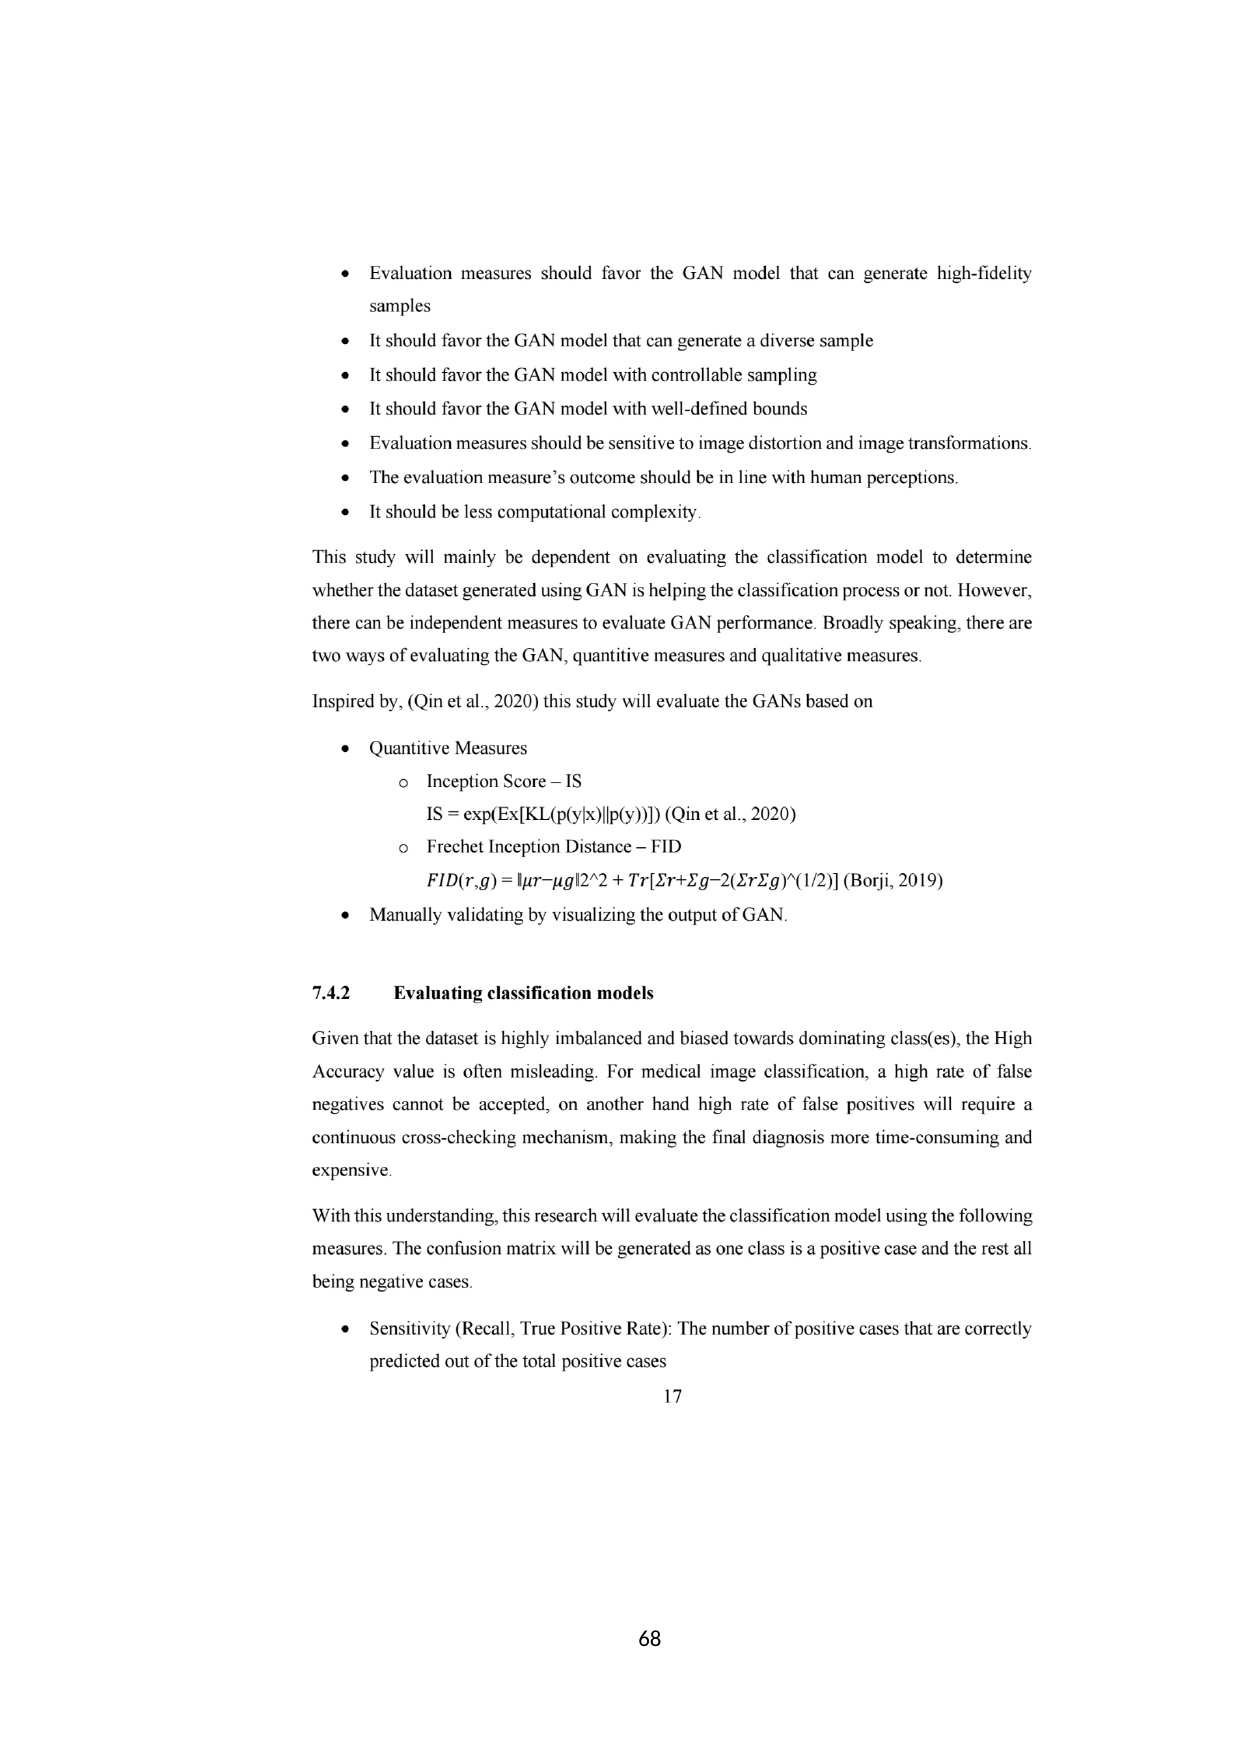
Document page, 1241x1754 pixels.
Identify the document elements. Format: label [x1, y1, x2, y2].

picture [177, 147, 1122, 1484]
